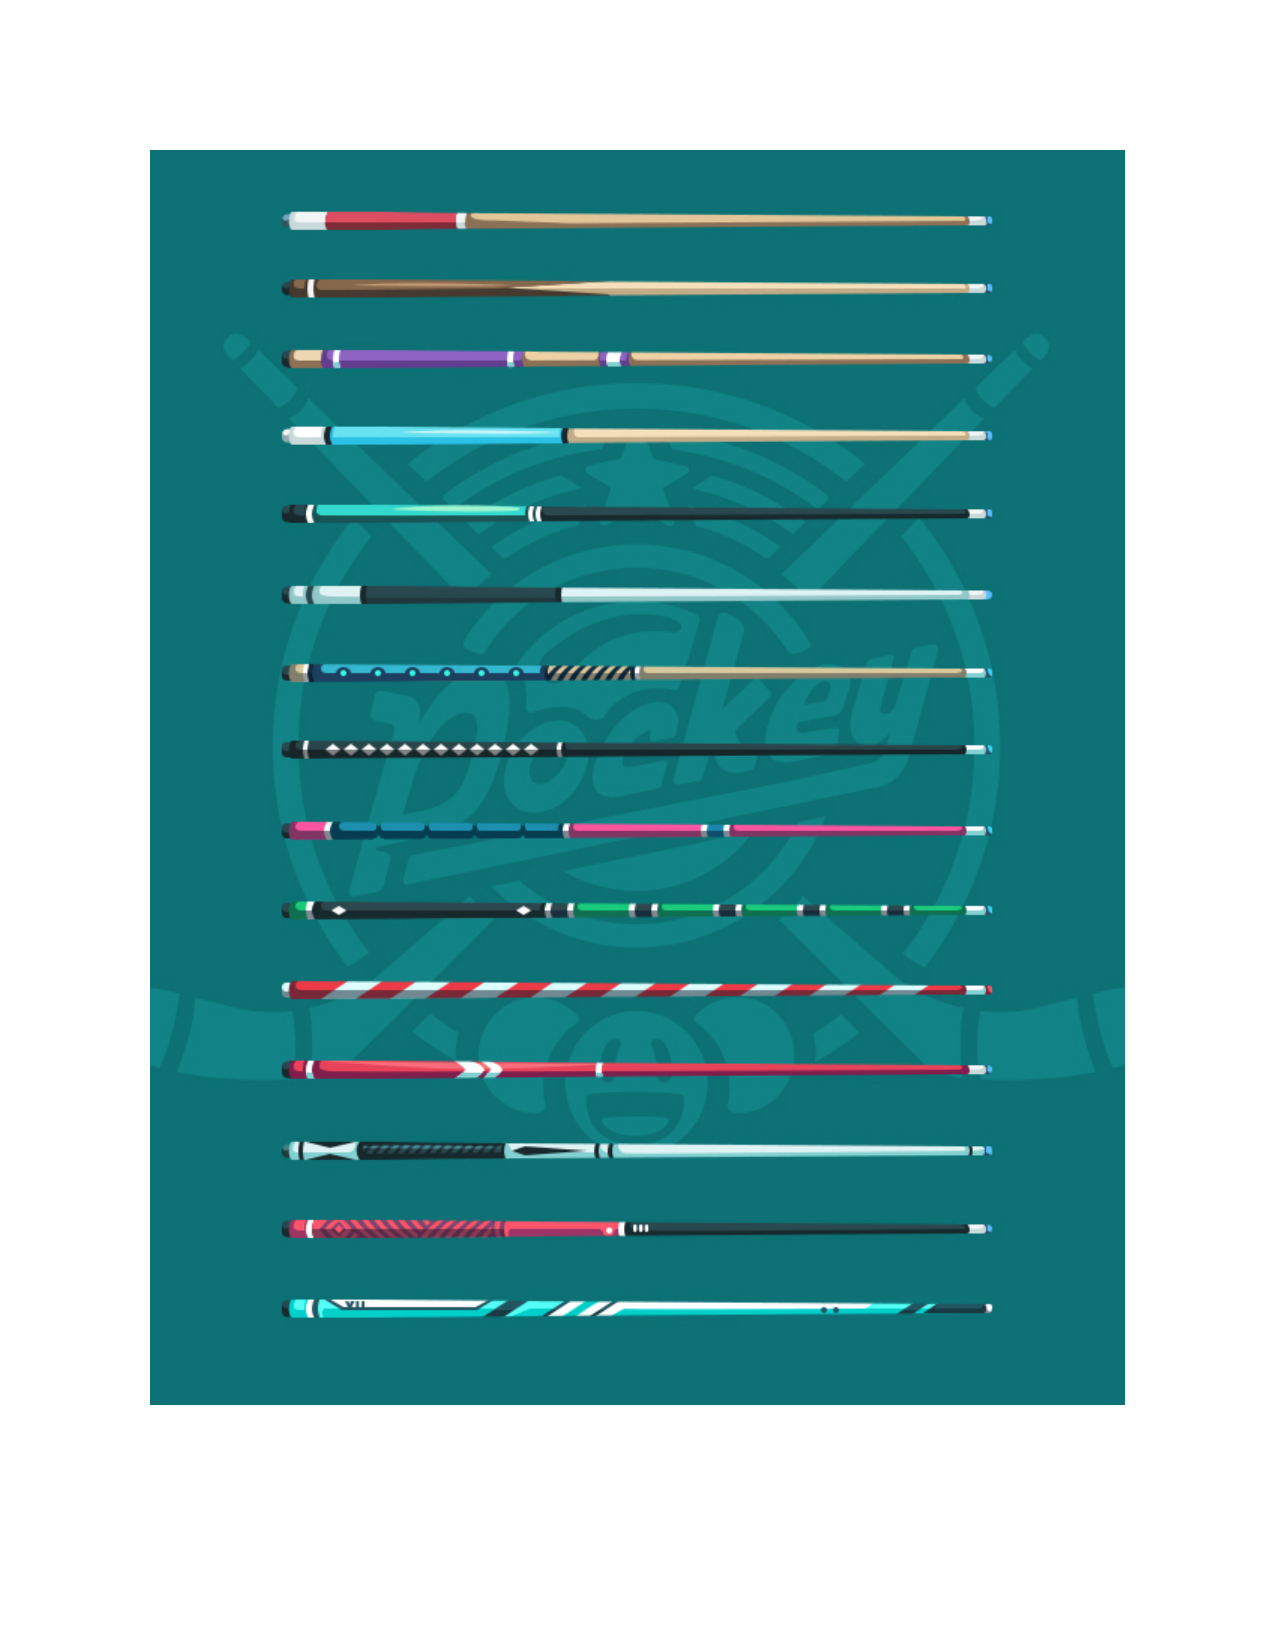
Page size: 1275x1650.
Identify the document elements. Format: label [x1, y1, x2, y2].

picture [150, 150, 1125, 1405]
